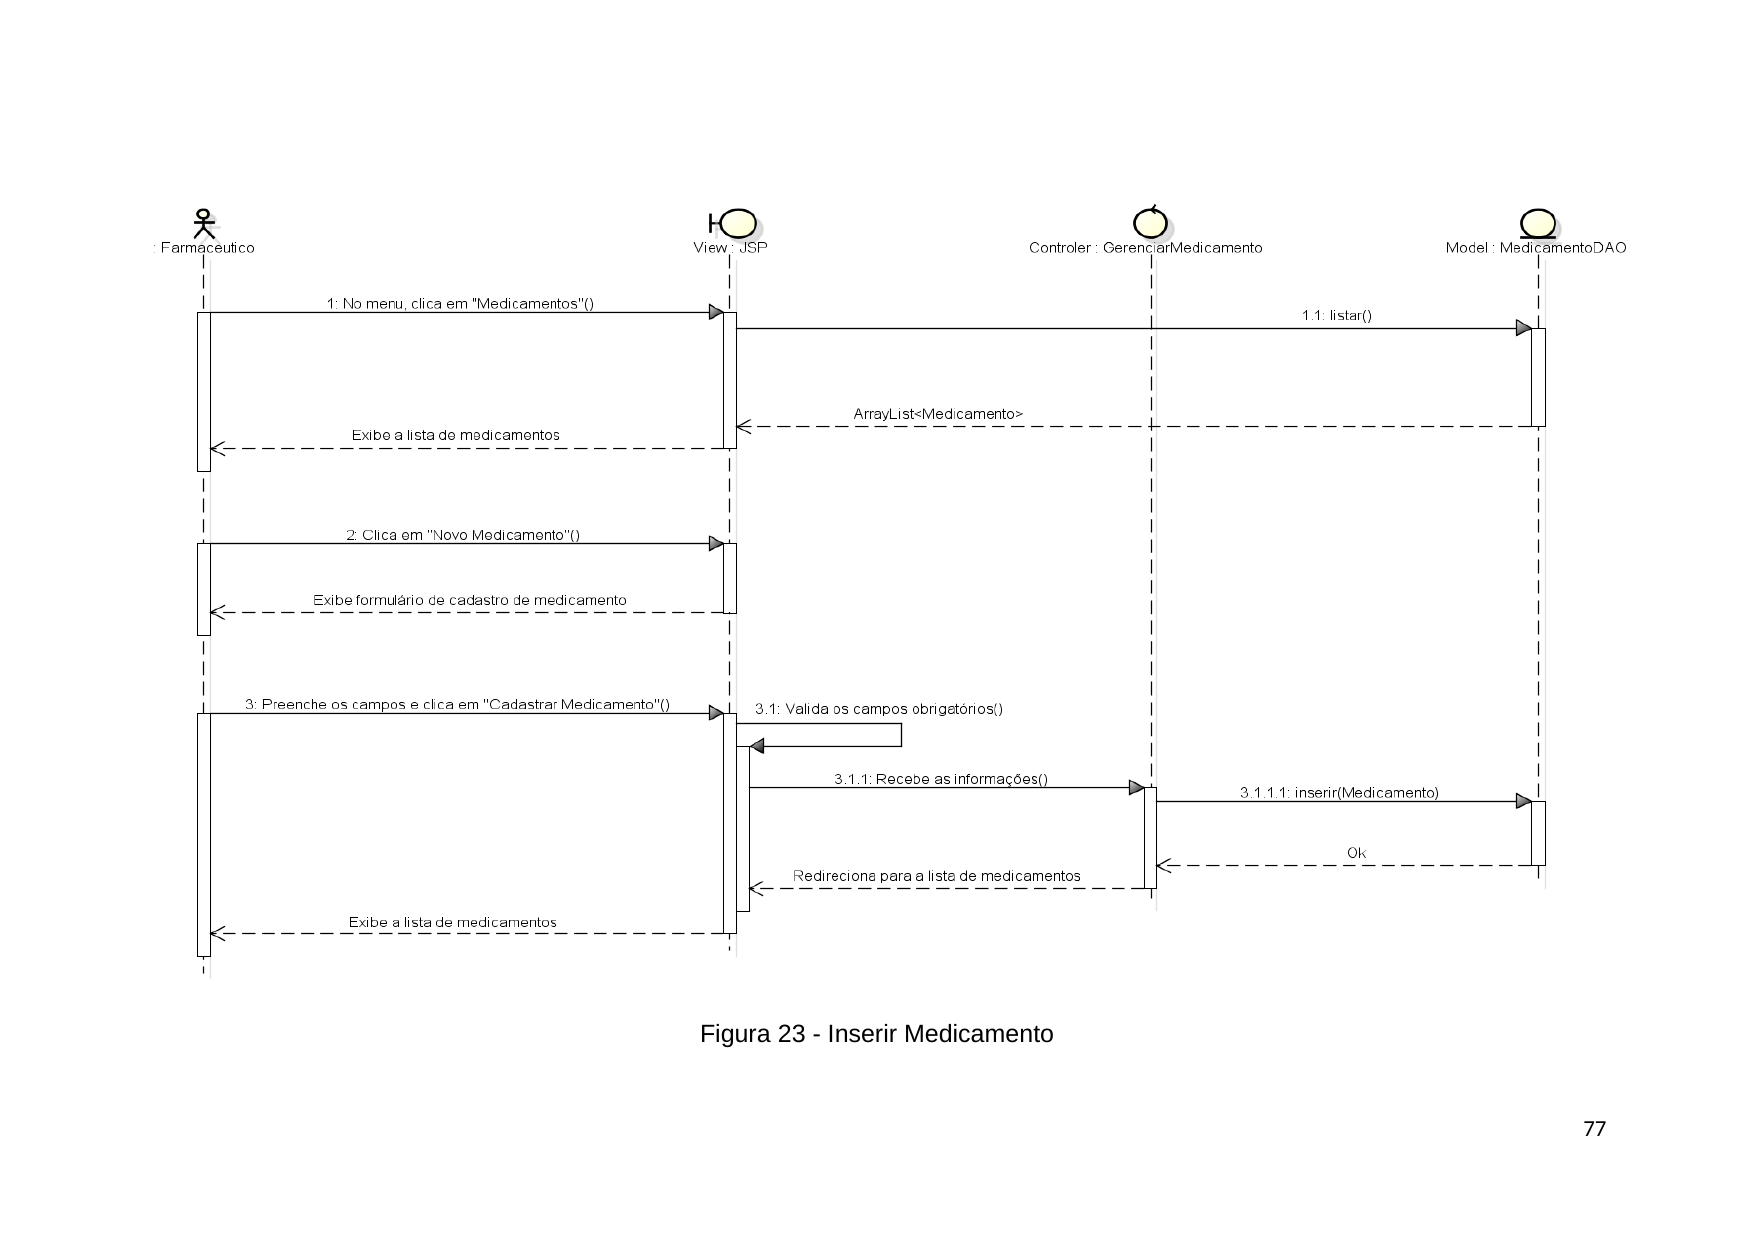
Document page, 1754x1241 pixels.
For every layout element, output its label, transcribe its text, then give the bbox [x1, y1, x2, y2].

picture [147, 202, 1636, 995]
text Figura 23 - Inserir Medicamento [148, 1019, 1606, 1048]
